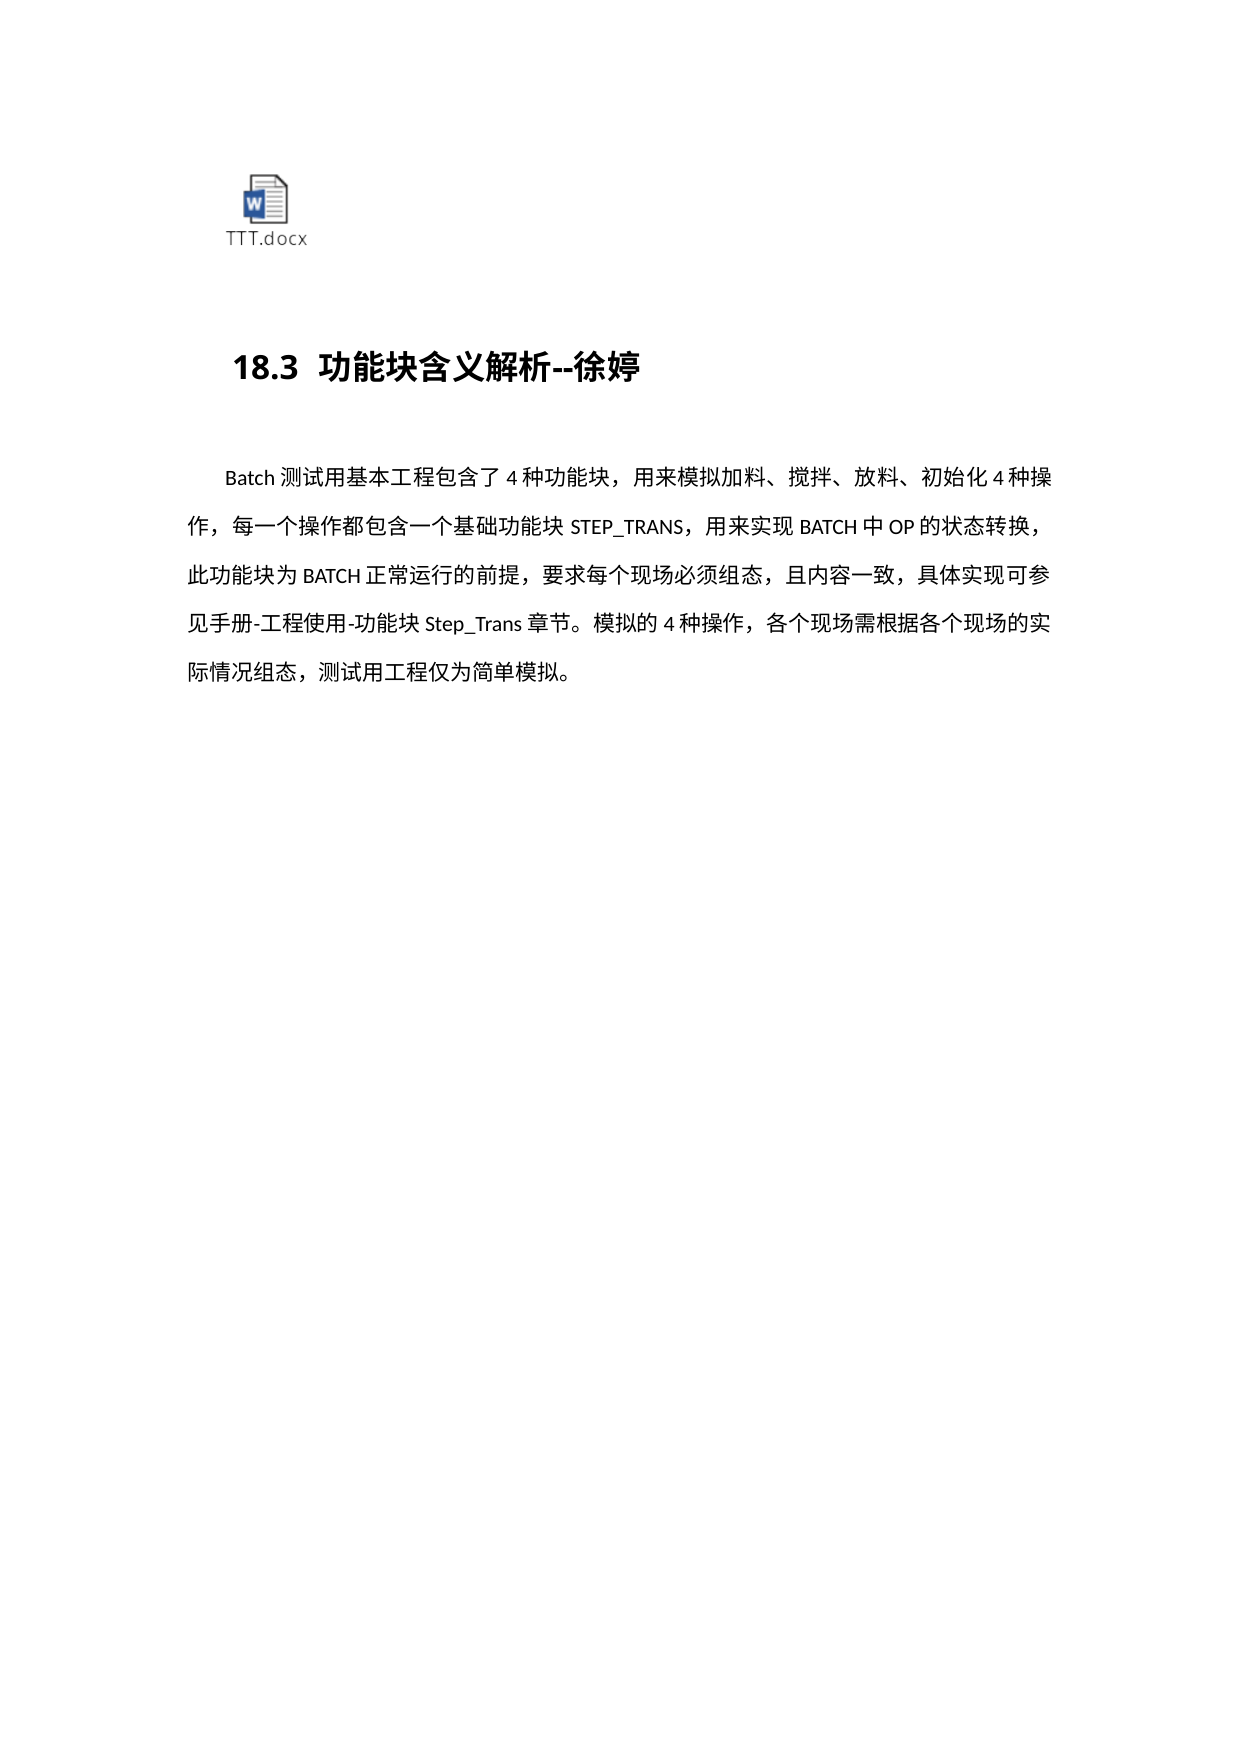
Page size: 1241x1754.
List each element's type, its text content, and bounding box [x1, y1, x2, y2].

subtitle 功能块含义解析--徐婷 [232, 332, 1053, 397]
text Batch测试用基本工程包含了4种功能块，用来模拟加料、搅拌、放料、初始化4种操作，每一个操作都包含一个基础功能块STEP_TRANS，用来实现BATCH中OP的状态转换，此功能块为BATCH正常运行的前提，要求每个现场必须组态，且内容一致，具体实现可参见手册-工程使用-功能块Step_Trans 章节。模拟的4种操作，各个现场需根据各个现场的实际情况组态，测试用工程仅为简单模拟。 [187, 460, 1053, 687]
